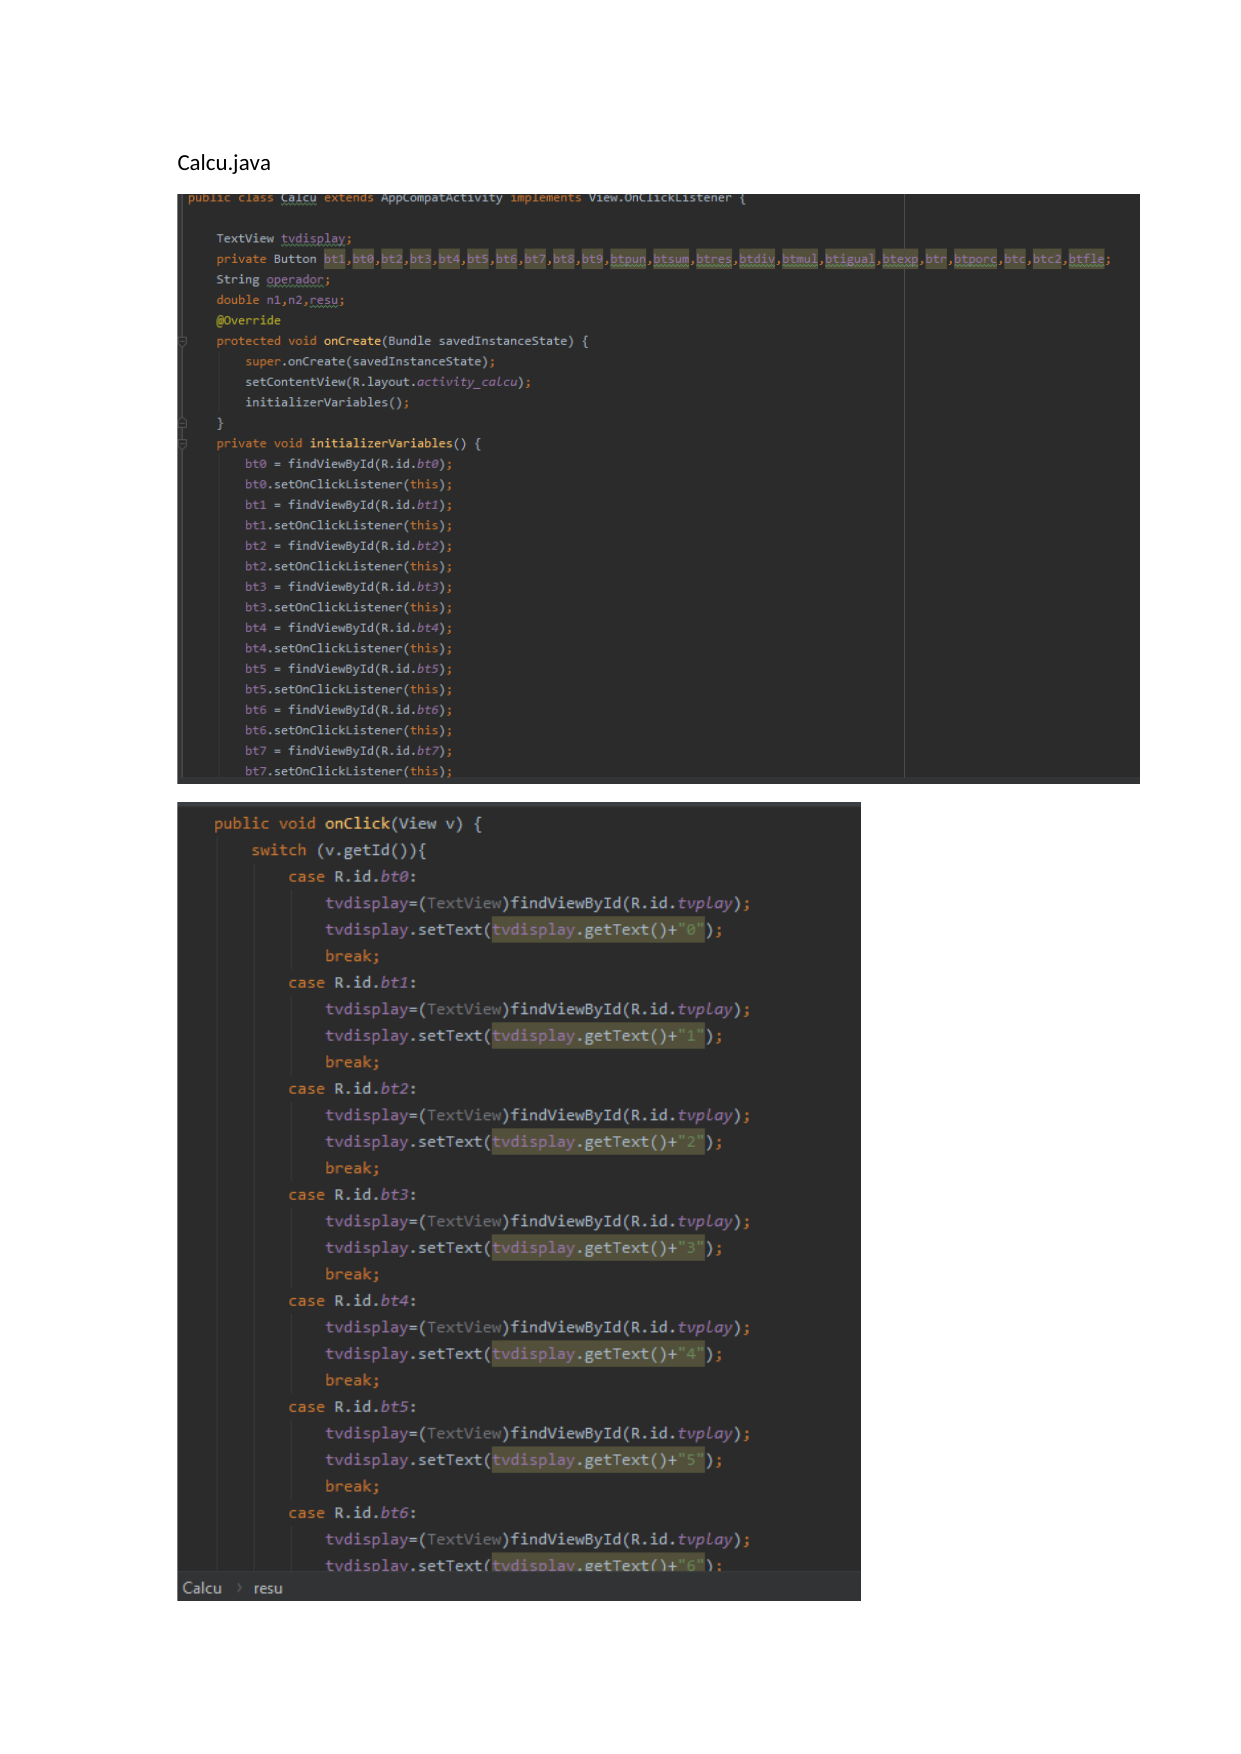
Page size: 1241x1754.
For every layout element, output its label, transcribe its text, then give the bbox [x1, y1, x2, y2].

text Calcu.java [177, 148, 1063, 176]
picture [177, 802, 861, 1601]
picture [177, 194, 1140, 784]
